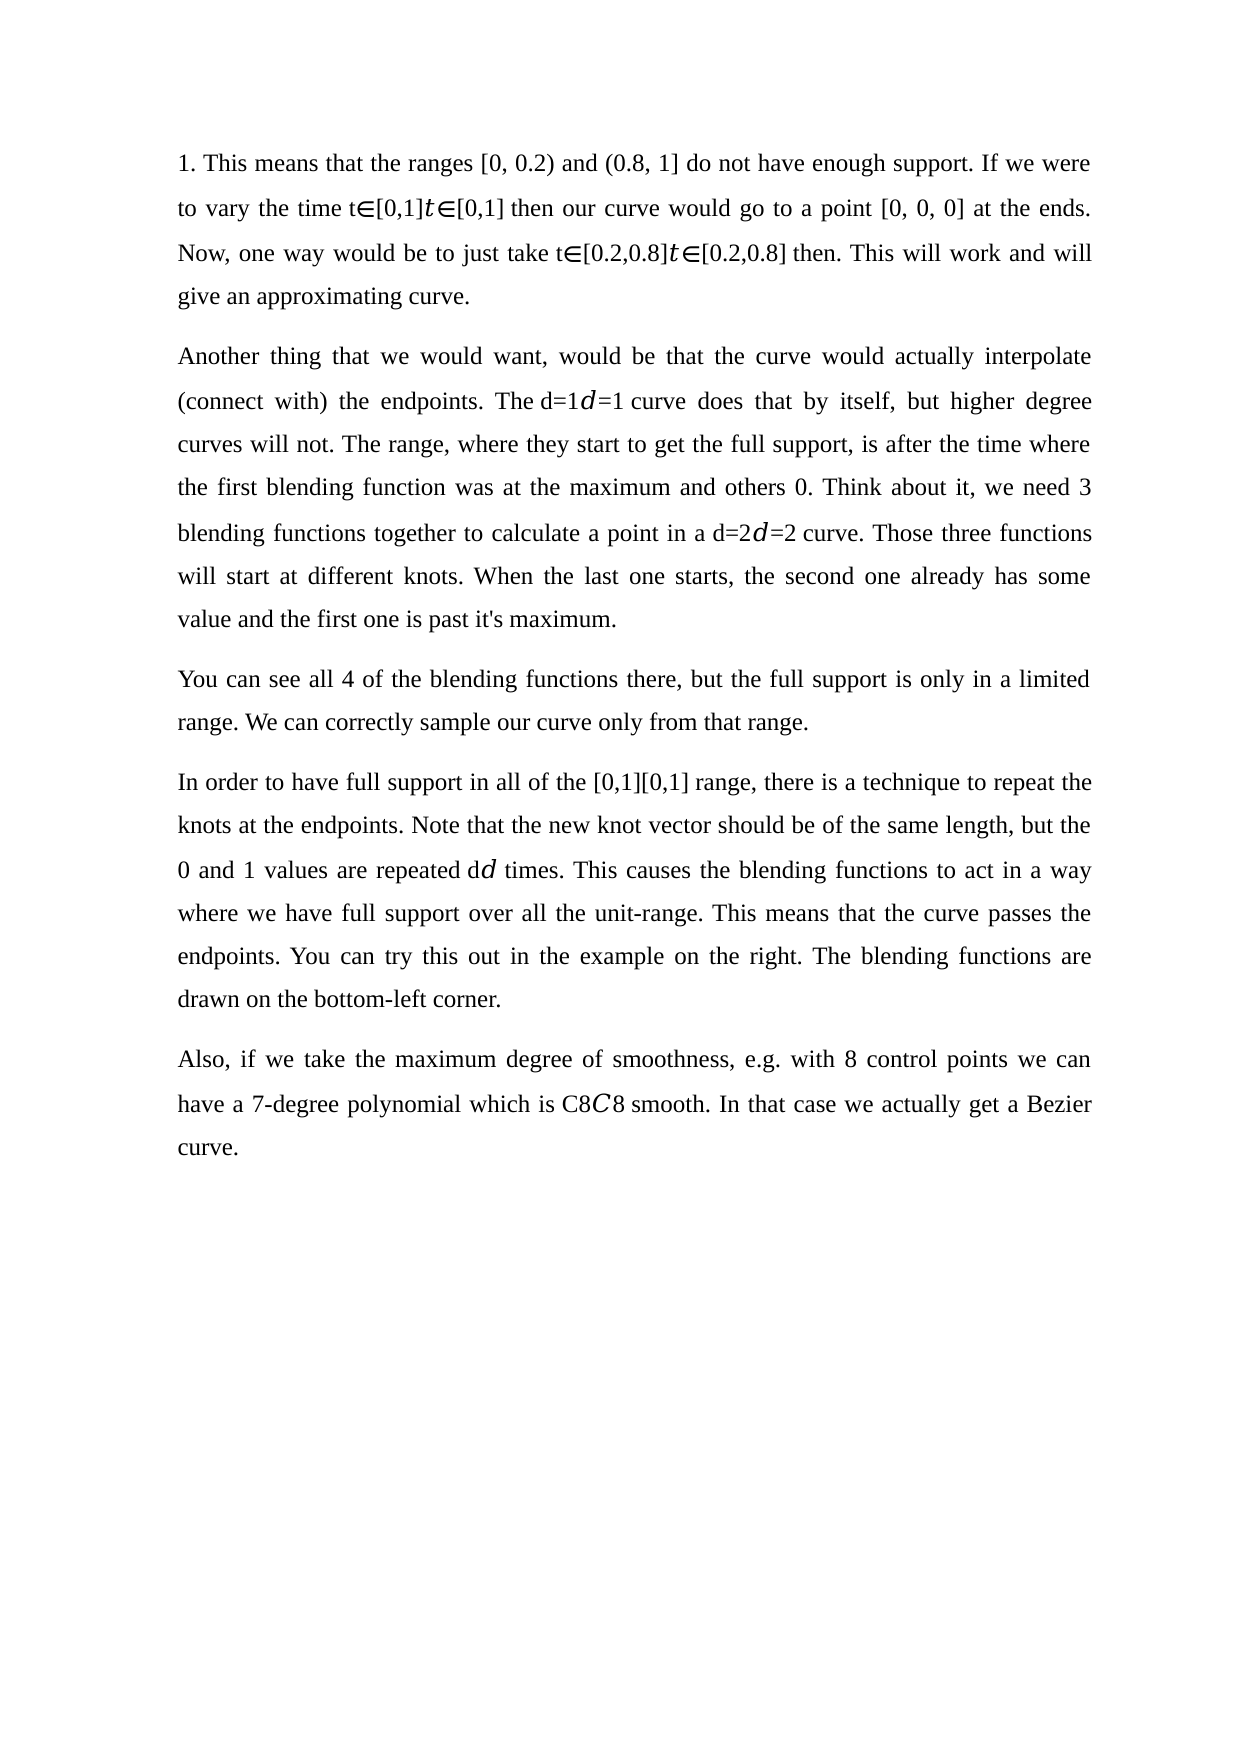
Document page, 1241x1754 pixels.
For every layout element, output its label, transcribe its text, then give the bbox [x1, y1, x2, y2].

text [177, 148, 1092, 310]
text Another thing that we would want, would be that the curve would actually interpolate (connect with) the endpoints. The d=1𝑑=1 curve does that by itself, but higher degree curves will not. The range, where they start to get the full support, is after the time where the first blending function was at the maximum and others 0. Think about it, we need 3 blending functions together to calculate a point in a d=2𝑑=2 curve. Those three functions will start at different knots. When the last one starts, the second one already has some value and the first one is past it's maximum. [177, 341, 1092, 633]
text In order to have full support in all of the [0,1][0,1] range, there is a technique to repeat the knots at the endpoints. Note that the new knot vector should be of the same length, but the 0 and 1 values are repeated d𝑑 times. This causes the blending functions to act in a way where we have full support over all the unit-range. This means that the curve passes the endpoints. You can try this out in the example on the right. The blending functions are drawn on the bottom-left corner. [177, 767, 1092, 1013]
text You can see all 4 of the blending functions there, but the full support is only in a limited range. We can correctly sample our curve only from that range. [177, 664, 1092, 736]
text Also, if we take the maximum degree of smoothness, e.g. with 8 control points we can have a 7-degree polynomial which is C8𝐶8 smooth. In that case we actually get a Bezier curve. [177, 1044, 1092, 1161]
